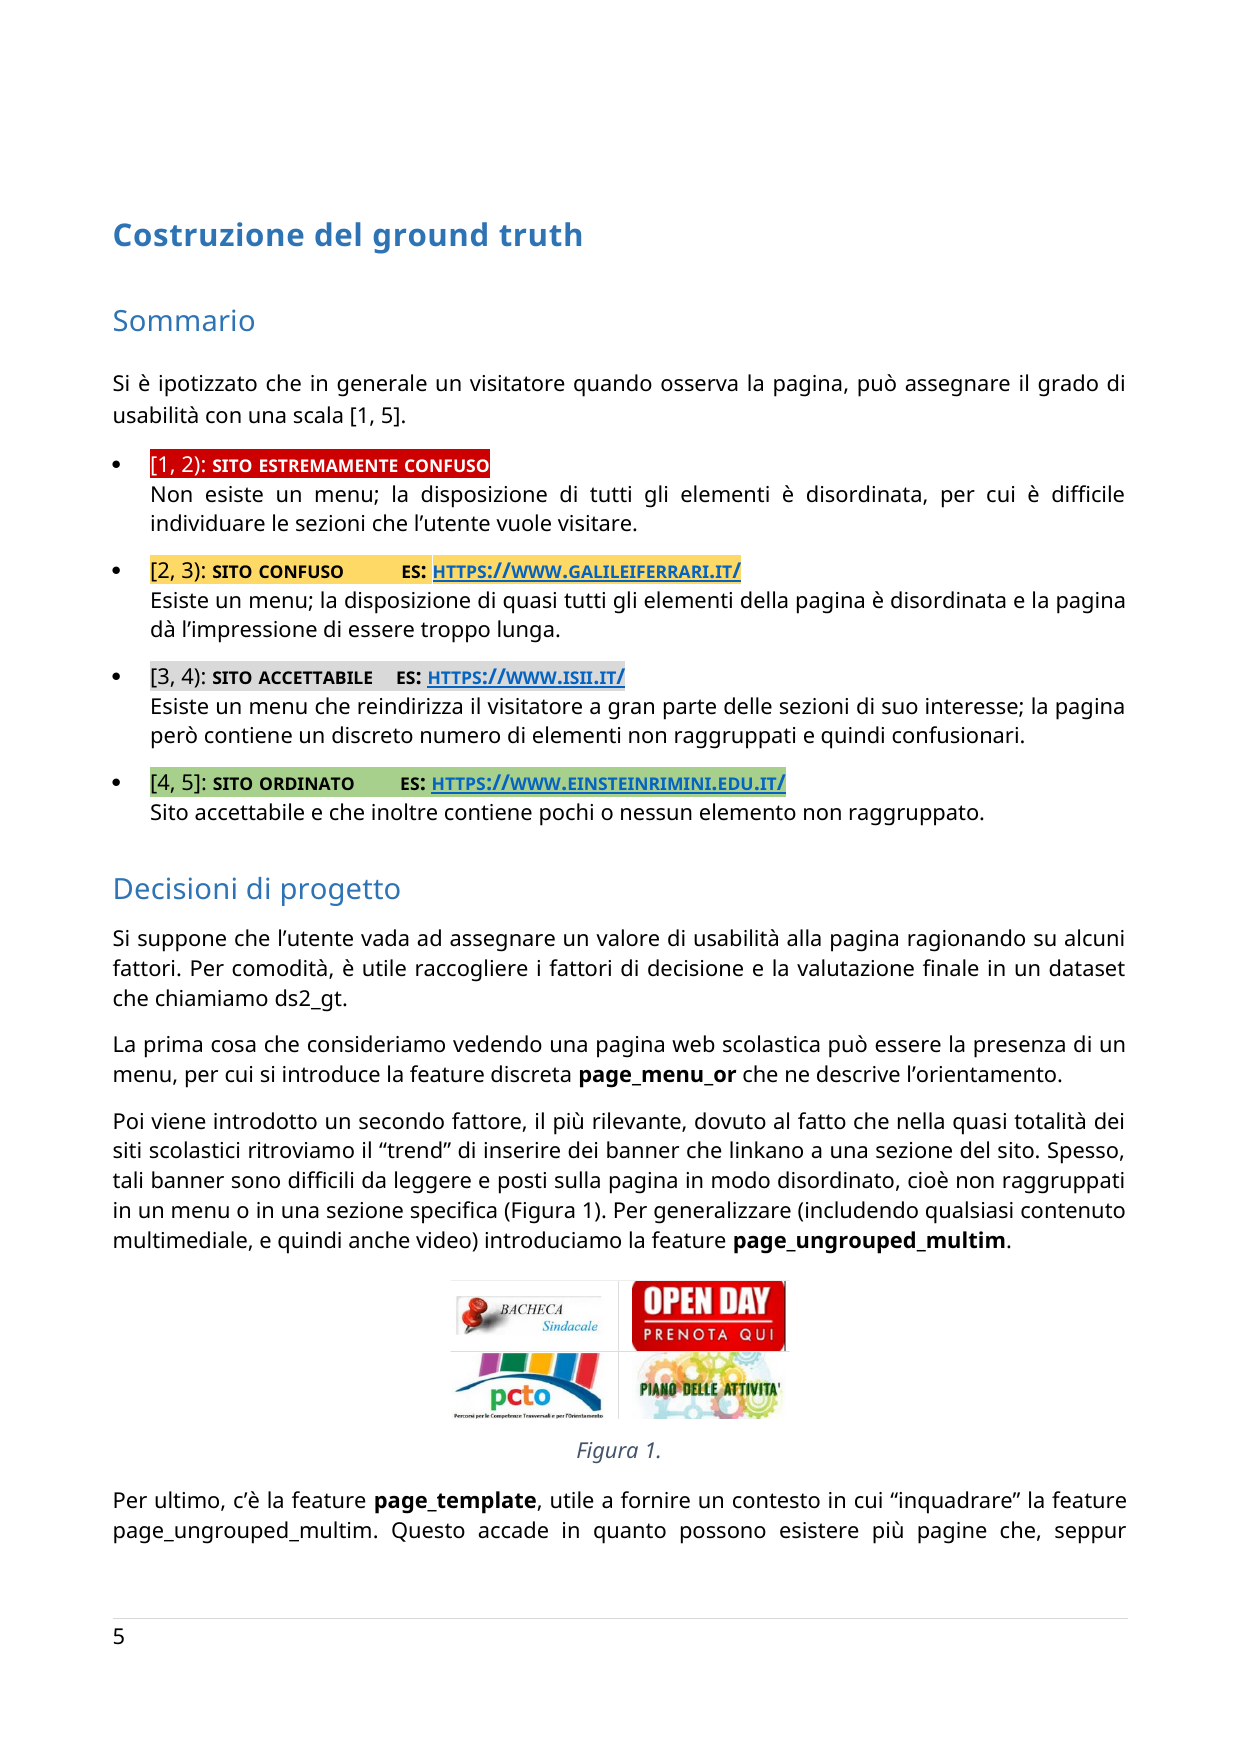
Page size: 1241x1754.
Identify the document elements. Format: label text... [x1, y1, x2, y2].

subtitle Costruzione del ground truth [112, 212, 1128, 255]
text Si suppone che l’utente vada ad assegnare un valore di usabilità alla pagina ragionando su alcuni fattori. Per comodità, è utile raccogliere i fattori di decisione e la valutazione finale in un dataset che chiamiamo ds2_gt. [112, 923, 1128, 1013]
text Figura 1. [112, 1435, 1128, 1465]
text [112, 1486, 1128, 1545]
text Poi viene introdotto un secondo fattore, il più rilevante, dovuto al fatto che nella quasi totalità dei siti scolastici ritroviamo il “trend” di inserire dei banner che linkano a una sezione del sito. Spesso, tali banner sono difficili da leggere e posti sulla pagina in modo disordinato, cioè non raggruppati in un menu o in una sezione specifica (Figura 1). Per generalizzare (includendo qualsiasi contenuto multimediale, e quindi anche video) introduciamo la feature page_ungrouped_multim. [112, 1106, 1128, 1255]
subtitle Sommario [112, 300, 1128, 340]
list [1, 2): sito estremamente confuso Non esiste un menu; la disposizione di tutti gli elementi è disordinata, per cui è difficile individuare le sezioni che l’utente vuole visitare. [112, 449, 1128, 538]
list [4, 5]: sito ordinato es: https://www.einsteinrimini.edu.it/ Sito accettabile e che inoltre contiene pochi o nessun elemento non raggruppato. [112, 767, 1128, 826]
text La prima cosa che consideriamo vedendo una pagina web scolastica può essere la presenza di un menu, per cui si introduce la feature discreta page_menu_or che ne descrive l’orientamento. [112, 1029, 1128, 1089]
picture [450, 1271, 790, 1419]
text Si è ipotizzato che in generale un visitatore quando osserva la pagina, può assegnare il grado di usabilità con una scala [1, 5]. [112, 368, 1128, 430]
subtitle Decisioni di progetto [112, 868, 1128, 908]
list [3, 4): sito accettabile es: https://www.isii.it/ Esiste un menu che reindirizza il visitatore a gran parte delle sezioni di suo interesse; la pagina però contiene un discreto numero di elementi non raggruppati e quindi confusionari. [112, 661, 1128, 750]
list [2, 3): sito confuso es: https://www.galileiferrari.it/ Esiste un menu; la disposizione di quasi tutti gli elementi della pagina è disordinata e la pagina dà l’impressione di essere troppo lunga. [112, 555, 1128, 644]
